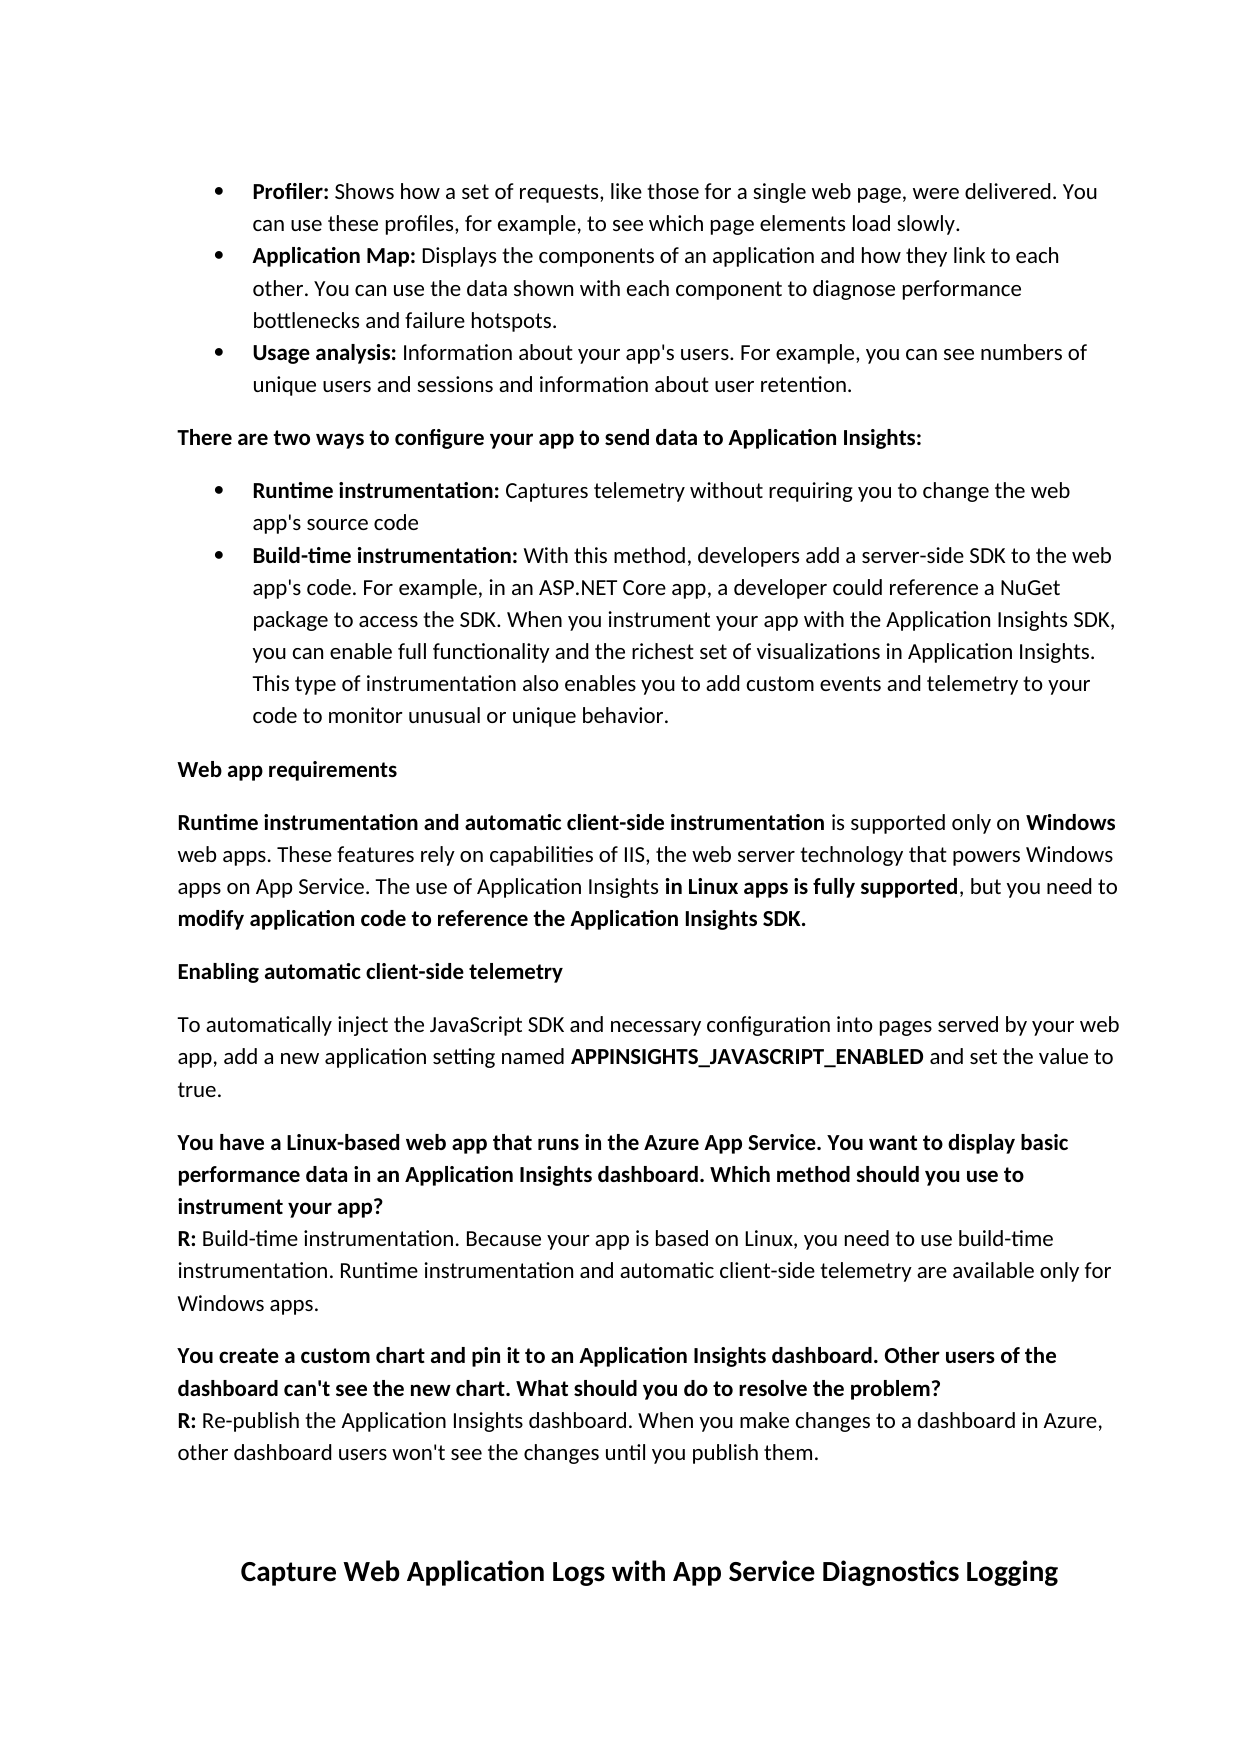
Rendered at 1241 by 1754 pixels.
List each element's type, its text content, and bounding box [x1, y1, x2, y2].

text Web app requirements [177, 755, 1122, 783]
list Usage analysis: Information about your app's users. For example, you can see numbers of unique users and sessions and information about user retention. [215, 338, 1122, 398]
list Runtime instrumentation: Captures telemetry without requiring you to change the web app's source code [215, 476, 1122, 537]
text Enabling automatic client-side telemetry [177, 957, 1122, 985]
list Application Map: Displays the components of an application and how they link to each other. You can use the data shown with each component to diagnose performance bottlenecks and failure hotspots. [215, 242, 1122, 334]
text Capture Web Application Logs with App Service Diagnostics Logging [177, 1553, 1122, 1589]
text To automatically inject the JavaScript SDK and necessary configuration into pages served by your web app, add a new application setting named APPINSIGHTS_JAVASCRIPT_ENABLED and set the value to true. [177, 1010, 1122, 1103]
text Runtime instrumentation and automatic client-side instrumentation is supported only on Windows web apps. These features rely on capabilities of IIS, the web server technology that powers Windows apps on App Service. The use of Application Insights in Linux apps is fully supported, but you need to modify application code to reference the Application Insights SDK. [177, 808, 1122, 932]
text There are two ways to configure your app to send data to Application Insights: [177, 423, 1122, 451]
text You have a Linux-based web app that runs in the Azure App Service. You want to display basic performance data in an Application Insights dashboard. Which method should you use to instrument your app? R: Build-time instrumentation. Because your app is based on Linux, you need to use build-time instrumentation. Runtime instrumentation and automatic client-side telemetry are available only for Windows apps. [177, 1128, 1122, 1317]
text You create a custom chart and pin it to an Application Insights dashboard. Other users of the dashboard can't see the new chart. What should you do to resolve the problem? R: Re-publish the Application Insights dashboard. When you make changes to a dashboard in Azure, other dashboard users won't see the changes until you publish them. [177, 1342, 1122, 1466]
list Build-time instrumentation: With this method, developers add a server-side SDK to the web app's code. For example, in an ASP.NET Core app, a developer could reference a NuGet package to access the SDK. When you instrument your app with the Application Insights SDK, you can enable full functionality and the richest set of visualizations in Application Insights. This type of instrumentation also enables you to add custom events and telemetry to your code to monitor unusual or unique behavior. [215, 541, 1122, 730]
list Profiler: Shows how a set of requests, like those for a single web page, were delivered. You can use these profiles, for example, to see which page elements load slowly. [215, 177, 1122, 237]
